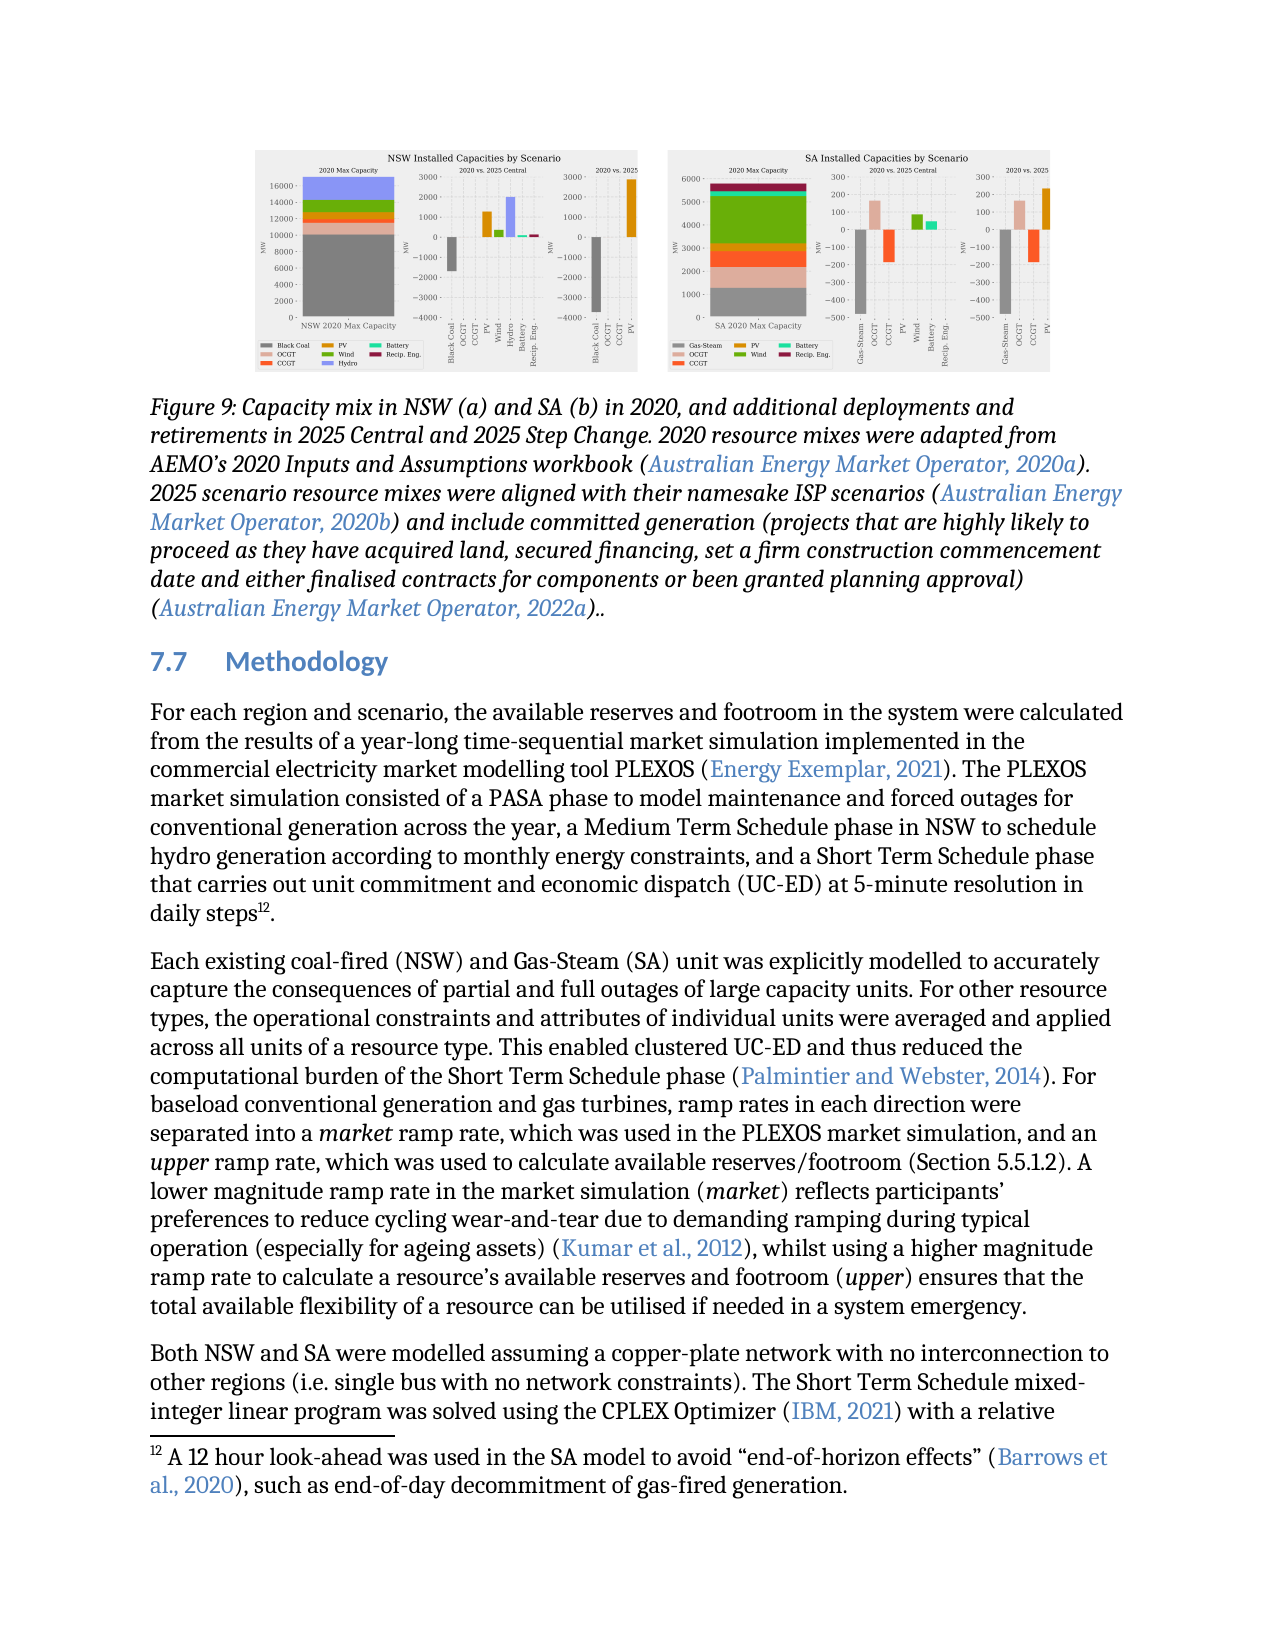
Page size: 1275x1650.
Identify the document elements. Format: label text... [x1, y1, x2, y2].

text For each region and scenario, the available reserves and footroom in the system were calculated from the results of a year-long time-sequential market simulation implemented in the commercial electricity market modelling tool PLEXOS (Energy Exemplar, 2021). The PLEXOS market simulation consisted of a PASA phase to model maintenance and forced outages for conventional generation across the year, a Medium Term Schedule phase in NSW to schedule hydro generation according to monthly energy constraints, and a Short Term Schedule phase that carries out unit commitment and economic dispatch (UC-ED) at 5-minute resolution in daily steps. [150, 698, 1125, 928]
text Each existing coal-fired (NSW) and Gas-Steam (SA) unit was explicitly modelled to accurately capture the consequences of partial and full outages of large capacity units. For other resource types, the operational constraints and attributes of individual units were averaged and applied across all units of a resource type. This enabled clustered UC-ED and thus reduced the computational burden of the Short Term Schedule phase (Palmintier and Webster, 2014). For baseload conventional generation and gas turbines, ramp rates in each direction were separated into a market ramp rate, which was used in the PLEXOS market simulation, and an upper ramp rate, which was used to calculate available reserves/footroom (Section 5.5.1.2). A lower magnitude ramp rate in the market simulation (market) reflects participants’ preferences to reduce cycling wear-and-tear due to demanding ramping during typical operation (especially for ageing assets) (Kumar et al., 2012), whilst using a higher magnitude ramp rate to calculate a resource’s available reserves and footroom (upper) ensures that the total available flexibility of a resource can be utilised if needed in a system emergency. [150, 947, 1125, 1320]
picture [667, 150, 1050, 372]
picture [255, 150, 638, 372]
text Figure 9: Capacity mix in NSW (a) and SA (b) in 2020, and additional deployments and retirements in 2025 Central and 2025 Step Change. 2020 resource mixes were adapted from AEMO’s 2020 Inputs and Assumptions workbook (Australian Energy Market Operator, 2020a). 2025 scenario resource mixes were aligned with their namesake ISP scenarios (Australian Energy Market Operator, 2020b) and include committed generation (projects that are highly likely to proceed as they have acquired land, secured financing, set a firm construction commencement date and either finalised contracts for components or been granted planning approval) (Australian Energy Market Operator, 2022a).. [150, 393, 1125, 623]
table_header [225, 150, 637, 393]
subtitle 7.7 Methodology [150, 643, 1125, 679]
table_header [638, 150, 1050, 393]
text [150, 1339, 1125, 1425]
